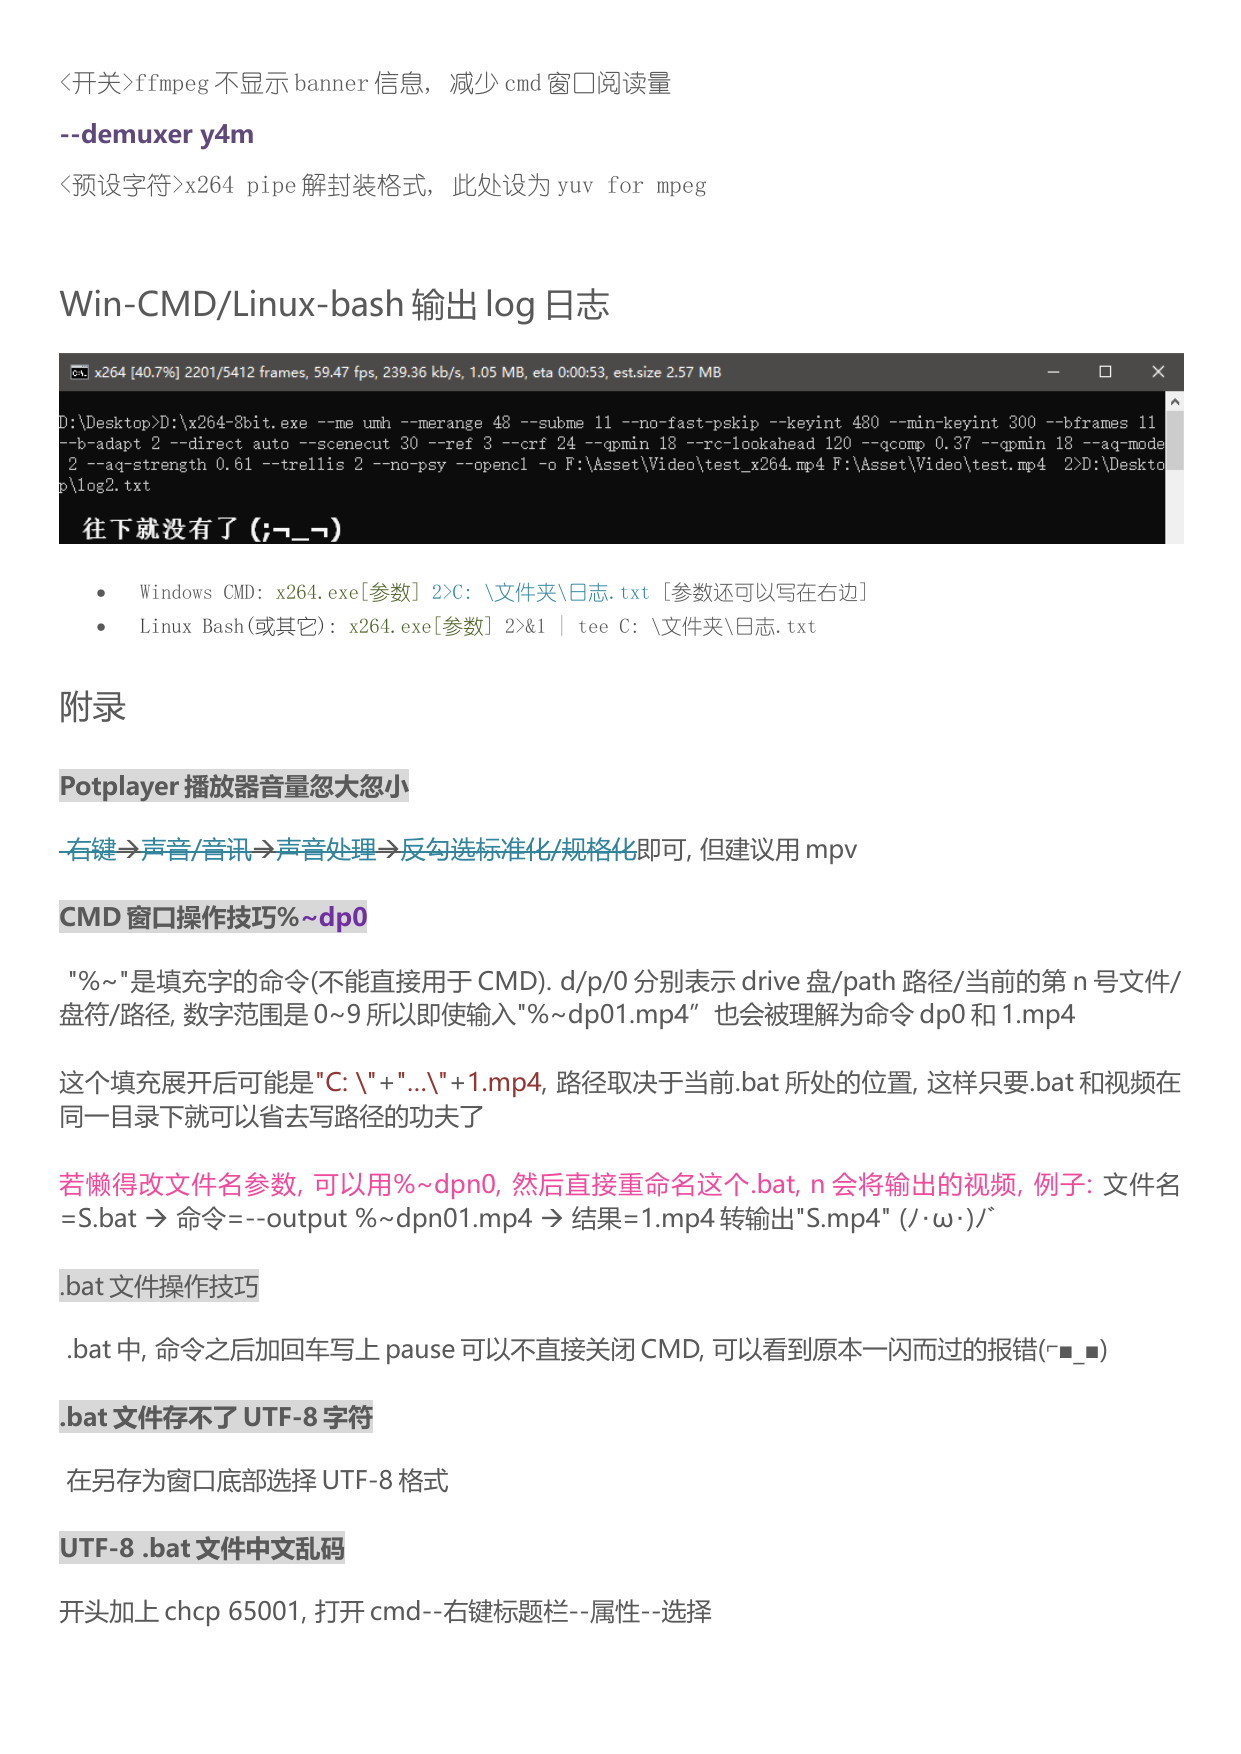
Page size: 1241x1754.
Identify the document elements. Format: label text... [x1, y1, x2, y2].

text <预设字符>x264 pipe解封装格式, 此处设为yuv for mpeg [59, 167, 1181, 201]
subtitle Potplayer播放器音量忽大忽小 [59, 757, 1181, 791]
text 右键声音/音讯声音处理反勾选标准化/规格化即可, 但建议用mpv [59, 820, 1181, 854]
text Windows CMD: x264.exe[参数] 2>C: \文件夹\日志.txt [参数还可以写在右边] [96, 575, 1181, 609]
subtitle Win-CMD/Linux-bash输出log日志 [59, 269, 1181, 337]
picture [59, 353, 1184, 544]
text 在另存为窗口底部选择UTF-8格式 [59, 1451, 1181, 1484]
text "%~"是填充字的命令(不能直接用于CMD). d/p/0分别表示drive盘/path路径/当前的第n号文件/盘符/路径, 数字范围是0~9所以即使输入"%~dp01.mp4”也会被理解为命令dp0和1.mp4 [59, 951, 1181, 1019]
text 这个填充展开后可能是"C: \"+"…\"+1.mp4, 路径取决于当前.bat所处的位置, 这样只要.bat和视频在同一目录下就可以省去写路径的功夫了 [59, 1053, 1181, 1121]
text Linux Bash(或其它): x264.exe[参数] 2>&1 | tee C: \文件夹\日志.txt [96, 609, 1181, 643]
subtitle 附录 [59, 659, 1181, 727]
text <开关>ffmpeg不显示banner信息, 减少cmd窗口阅读量 [59, 65, 1181, 99]
subtitle CMD窗口操作技巧%~dp0 [59, 888, 1181, 922]
text .bat中, 命令之后加回车写上pause可以不直接关闭CMD, 可以看到原本一闪而过的报错(⌐■_■) [59, 1319, 1181, 1353]
text .bat文件存不了UTF-8字符 [59, 1387, 1181, 1421]
text 开头加上chcp 65001, 打开cmd--右键标题栏--属性--选择 [59, 1582, 1181, 1616]
text 若懒得改文件名参数, 可以用%~dpn0, 然后直接重命名这个.bat, n会将输出的视频, 例子: 文件名=S.bat 命令=--output %~dpn01.mp4 结果=1.mp4转输出"S.mp4" (ﾉ･ω･)ﾉﾞ [59, 1154, 1181, 1222]
text UTF-8 .bat文件中文乱码 [59, 1518, 1181, 1552]
text --demuxer y4m [59, 116, 1181, 150]
text .bat文件操作技巧 [59, 1256, 1181, 1290]
